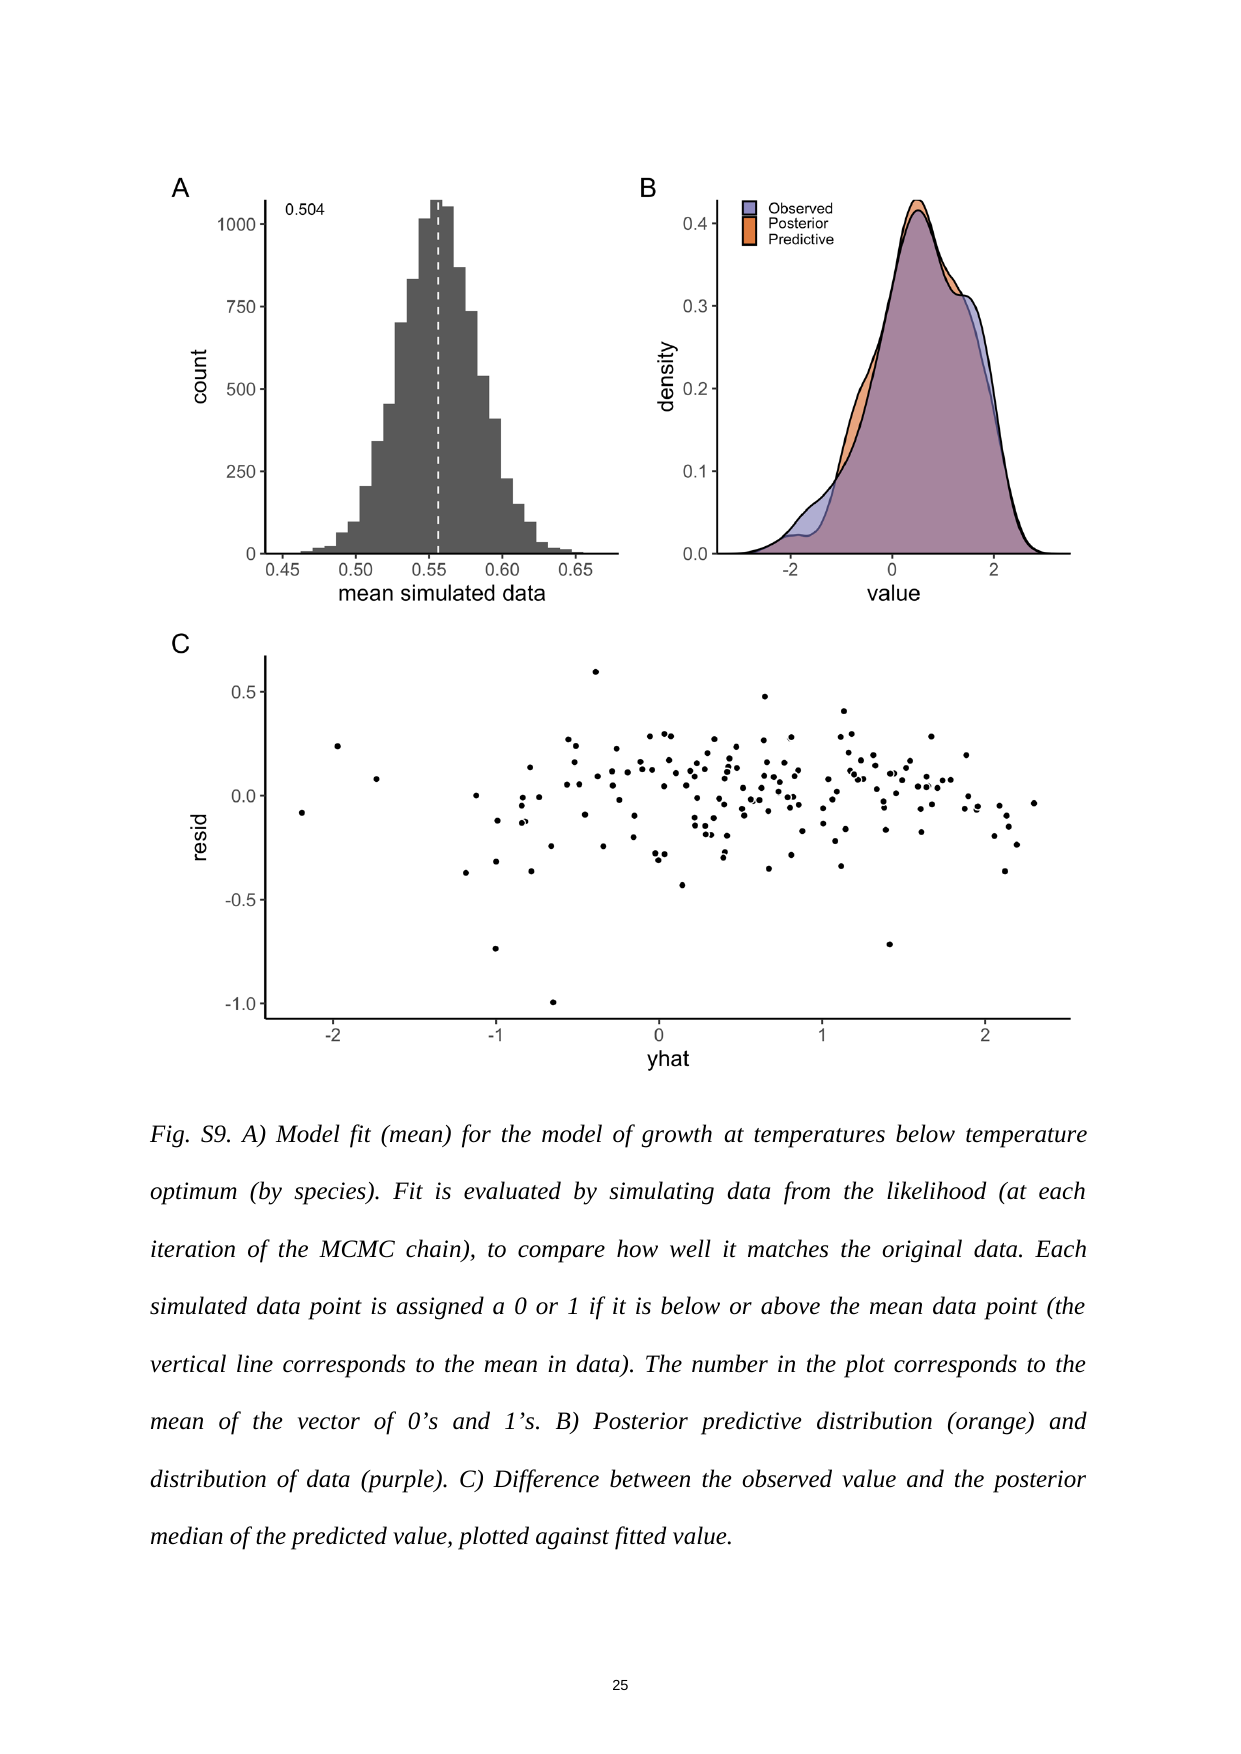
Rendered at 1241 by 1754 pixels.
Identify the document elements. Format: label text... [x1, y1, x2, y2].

text Fig. S9. A) Model fit (mean) for the model of growth at temperatures below temperature optimum (by species). Fit is evaluated by simulating data from the likelihood (at each iteration of the MCMC chain), to compare how well it matches the original data. Each simulated data point is assigned a 0 or 1 if it is below or above the mean data point (the vertical line corresponds to the mean in data). The number in the plot corresponds to the mean of the vector of 0’s and 1’s. B) Posterior predictive distribution (orange) and distribution of data (purple). C) Difference between the observed value and the posterior median of the predicted value, plotted against fitted value. [150, 1119, 1090, 1550]
picture [150, 150, 1091, 1091]
